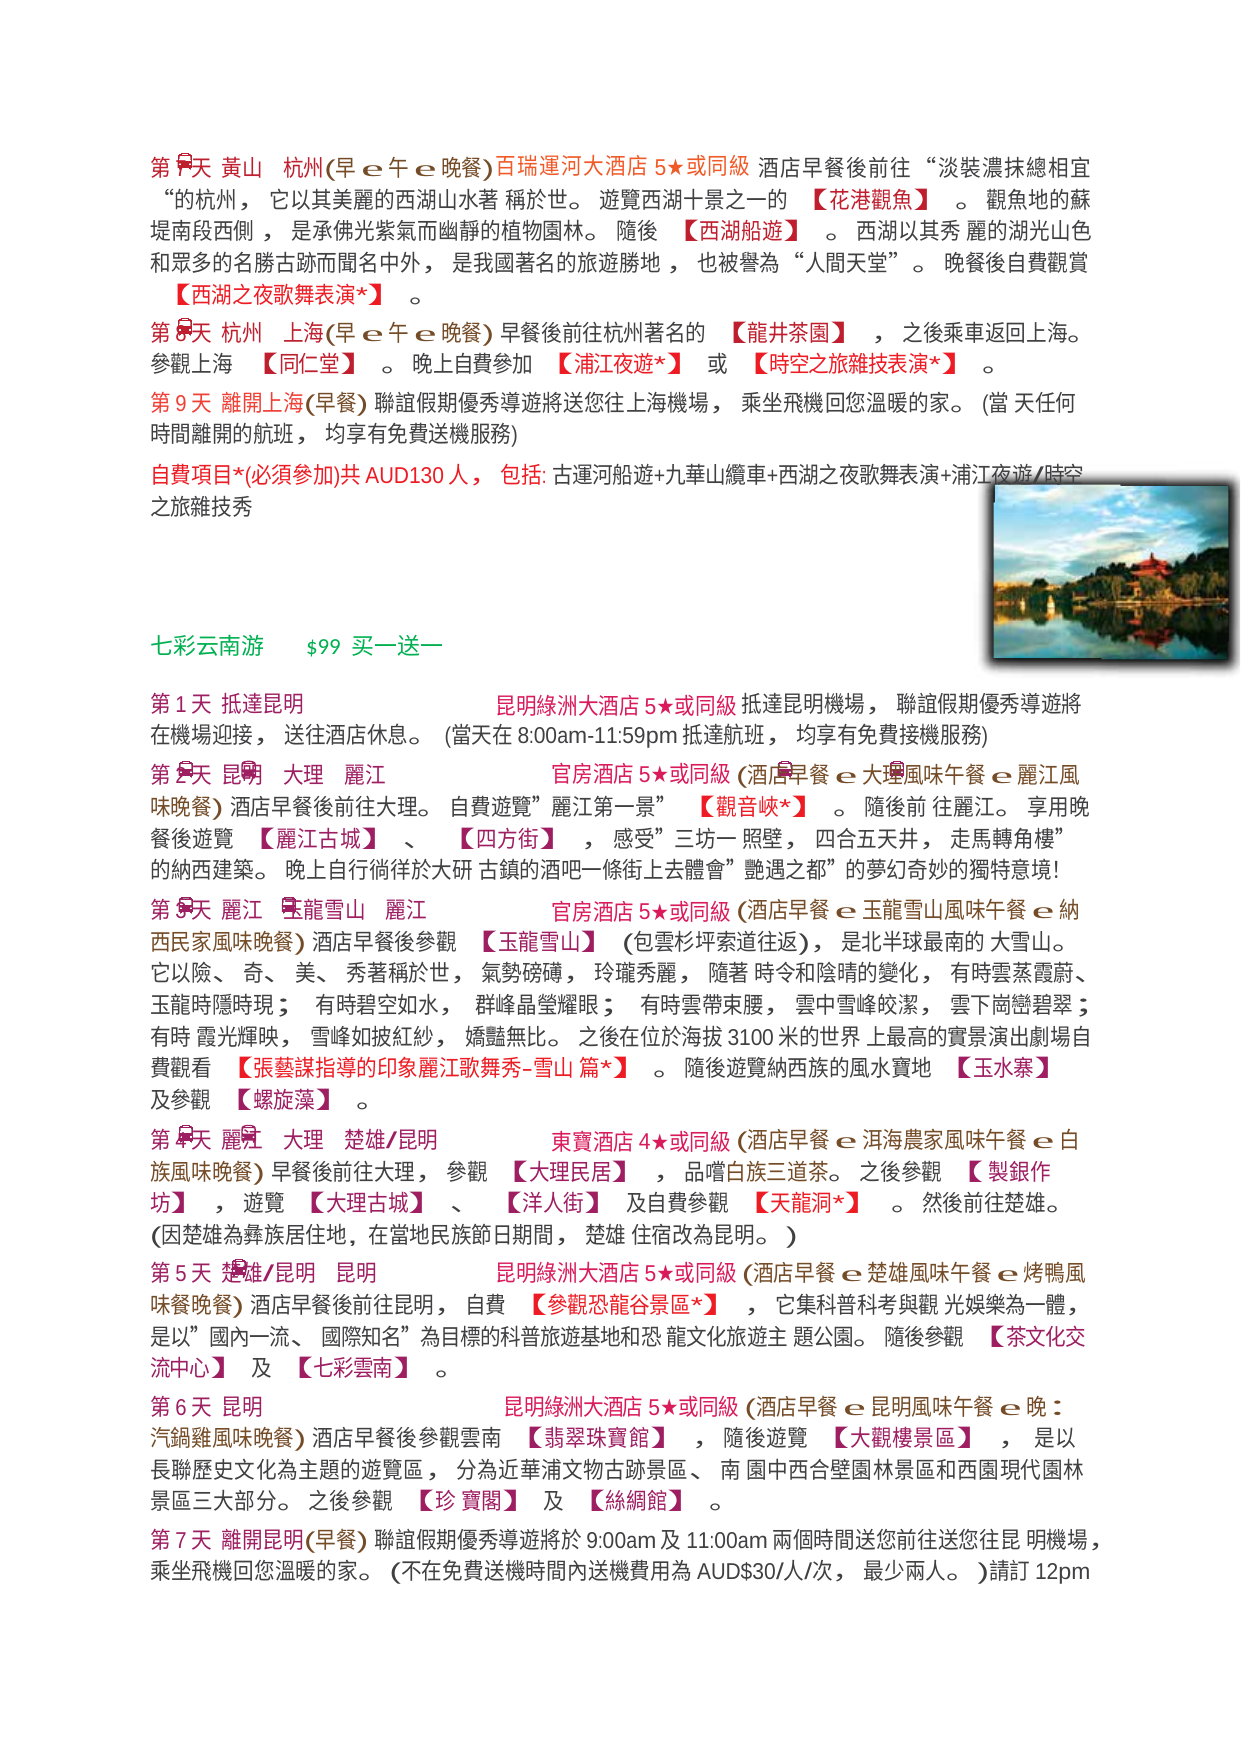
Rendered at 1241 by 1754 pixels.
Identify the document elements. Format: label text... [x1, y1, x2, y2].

text 自費項目*(必須參加)共AUD130人，包括: 古運河船遊+九華山纜車+西湖之夜歌舞表演+浦江夜遊/時空之旅雜技秀 [150, 458, 1092, 522]
text 第2天 昆明 大理 麗江 官房酒店5★或同級 (酒店早餐e大理風味午餐e麗江風味晚餐) 酒店早餐後前往大理。自費遊覽”麗江第一景”【觀音峽*】。隨後前 往麗江。享用晚餐後遊覽【麗江古城】、【四方街】，感受”三坊一 照壁，四合五天井，走馬轉角樓”的納西建築。晚上自行徜徉於大研 古鎮的酒吧一條街上去體會”艷遇之都”的夢幻奇妙的獨特意境！ [150, 757, 1092, 886]
text 第9天 離開上海(早餐) 聯誼假期優秀導遊將送您往上海機場，乘坐飛機回您溫暖的家。(當 天任何時間離開的航班，均享有免費送機服務) [150, 386, 1092, 449]
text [150, 1523, 1092, 1586]
text 第7天 黃山 杭州(早e午e晚餐) 百瑞運河大酒店5★或同級 酒店早餐後前往“淡裝濃抹總相宜“的杭州，它以其美麗的西湖山水著 稱於世。遊覽西湖十景之一的【花港觀魚】。觀魚地的蘇堤南段西側 ，是承佛光紫氣而幽靜的植物園林。隨後【西湖船遊】。西湖以其秀 麗的湖光山色和眾多的名勝古跡而聞名中外，是我國著名的旅遊勝地 ，也被譽為“人間天堂”。晚餐後自費觀賞【西湖之夜歌舞表演*】。 [150, 150, 1092, 310]
picture [962, 462, 1241, 684]
text 第8天 杭州 上海(早e午e晚餐) 早餐後前往杭州著名的【龍井茶園】，之後乘車返回上海。參觀上海 【同仁堂】。晚上自費參加【浦江夜遊*】或【時空之旅雜技表演*】。 [150, 316, 1092, 379]
text 第4天 麗江 大理 楚雄/昆明 東寶酒店4★或同級 (酒店早餐e洱海農家風味午餐e白族風味晚餐) 早餐後前往大理，參觀【大理民居】，品嚐白族三道茶。之後參觀【 製銀作坊】，遊覽【大理古城】、【洋人街】及自費參觀【天龍洞*】 。然後前往楚雄。(因楚雄為彝族居住地, 在當地民族節日期間，楚雄 住宿改為昆明。) [150, 1122, 1092, 1250]
text 第1天 抵達昆明 昆明綠洲大酒店5★或同級 抵達昆明機場，聯誼假期優秀導遊將在機場迎接，送往酒店休息。 (當天在8:00am-11:59pm抵達航班，均享有免費接機服務) [150, 687, 1092, 751]
text 第6天 昆明 昆明綠洲大酒店5★或同級 (酒店早餐e昆明風味午餐e晚：汽鍋雞風味晚餐) 酒店早餐後參觀雲南【翡翠珠寶館】，隨後遊覽【大觀樓景區】， 是以長聯歷史文化為主題的遊覽區，分為近華浦文物古跡景區、南 園中西合壁園林景區和西園現代園林景區三大部分。之後參觀【珍 寶閣】及【絲綢館】。 [150, 1390, 1092, 1516]
text 第5天 楚雄/昆明 昆明 昆明綠洲大酒店5★或同級 (酒店早餐e楚雄風味午餐e烤鴨風味餐晚餐) 酒店早餐後前往昆明，自費【參觀恐龍谷景區*】，它集科普科考與觀 光娛樂為一體，是以”國內一流、國際知名”為目標的科普旅遊基地和恐 龍文化旅遊主 題公園。隨後參觀【茶文化交流中心】及【七彩雲南】。 [150, 1257, 1092, 1383]
text 七彩云南游 $99 买一送一 [150, 628, 1090, 661]
text 第3天 麗江 玉龍雪山 麗江 官房酒店5★或同級 (酒店早餐e玉龍雪山風味午餐e納西民家風味晚餐) 酒店早餐後參觀【玉龍雪山】(包雲杉坪索道往返)，是北半球最南的 大雪山。它以險、奇、美、秀著稱於世，氣勢磅礡，玲瓏秀麗，隨著 時令和陰晴的變化，有時雲蒸霞蔚、玉龍時隱時現；有時碧空如水， 群峰晶瑩耀眼；有時雲帶束腰，雲中雪峰皎潔，雲下崗巒碧翠；有時 霞光輝映，雪峰如披紅紗，嬌豔無比。之後在位於海拔3100米的世界 上最高的實景演出劇場自費觀看【張藝謀指導的印象麗江歌舞秀-雪山 篇*】。隨後遊覽納西族的風水寶地【玉水寨】及參觀【螺旋藻】。 [150, 892, 1092, 1115]
